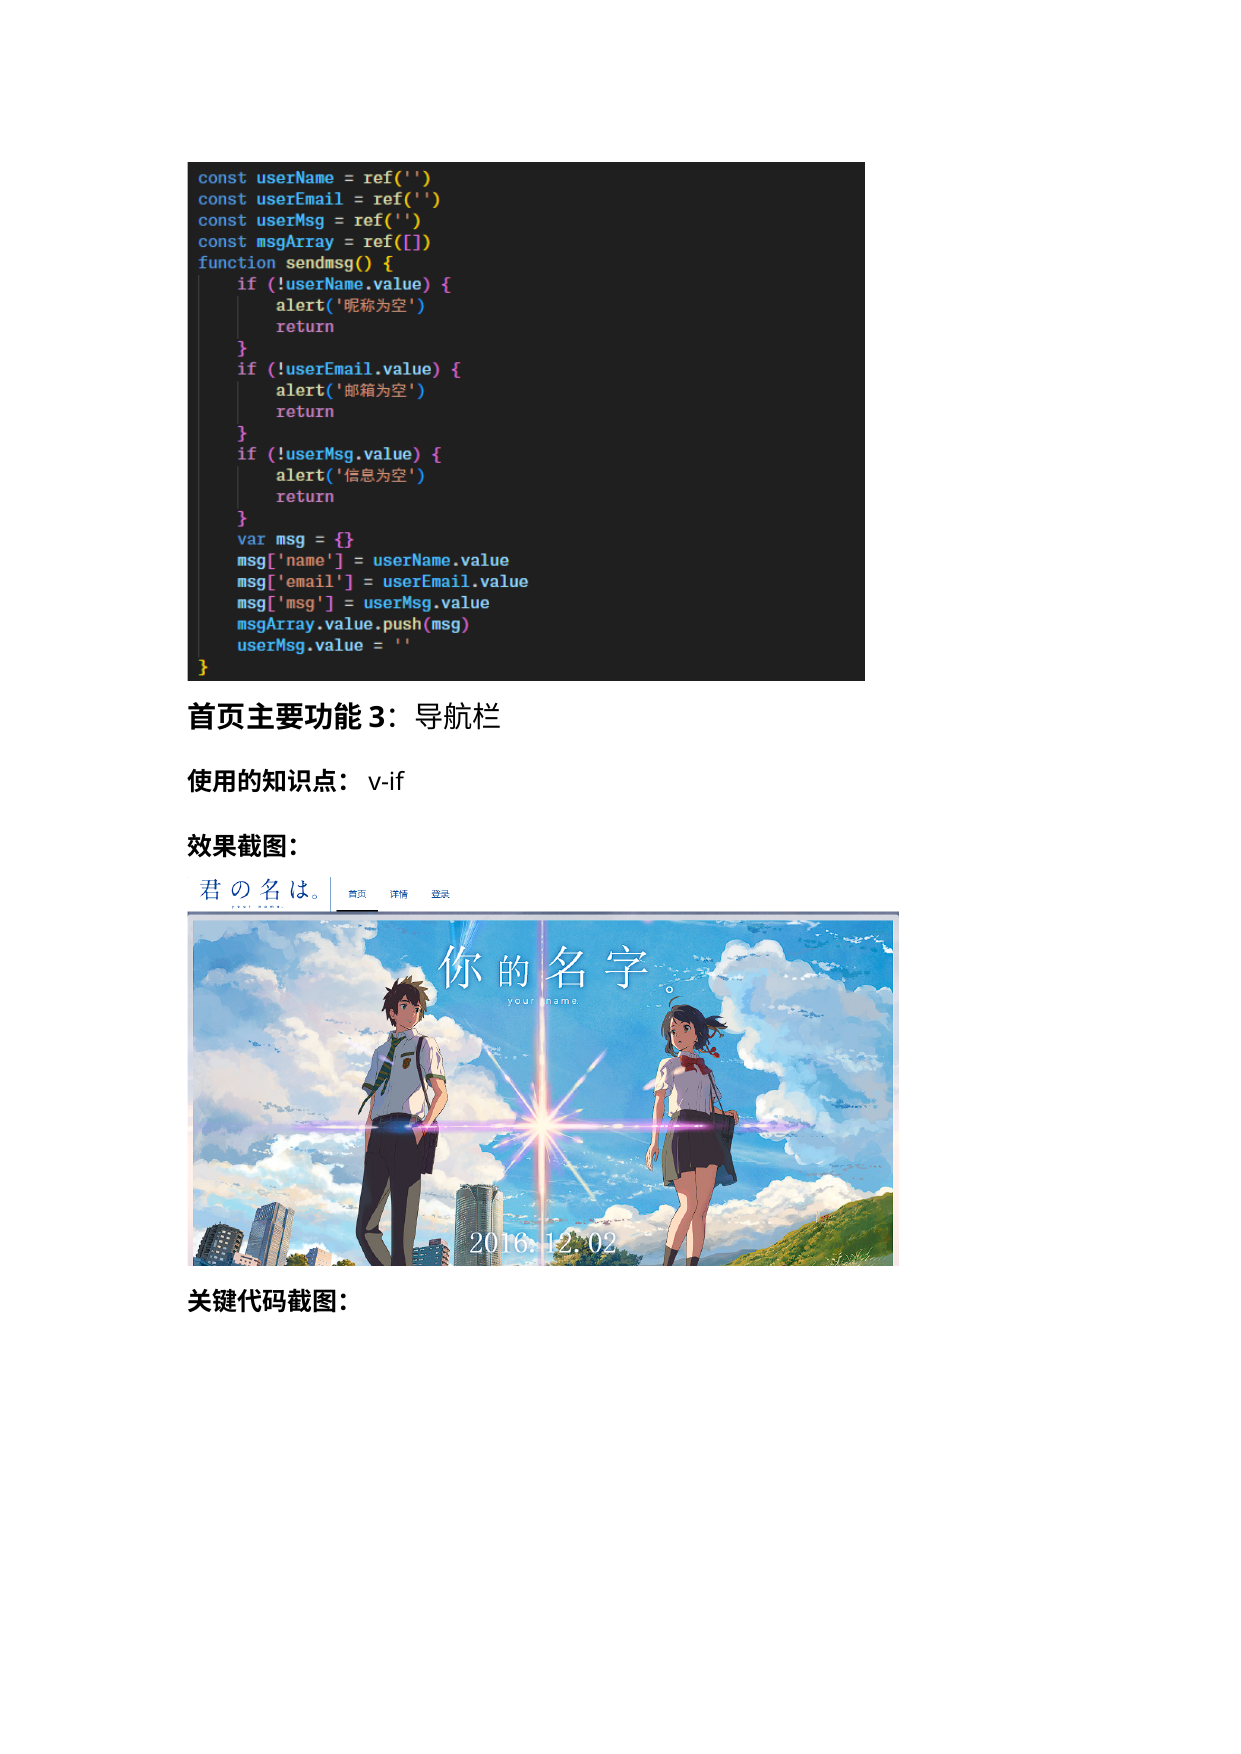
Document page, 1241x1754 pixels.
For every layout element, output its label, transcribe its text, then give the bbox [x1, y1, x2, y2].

text 关键代码截图： [187, 1267, 1053, 1332]
text 首页主要功能3：导航栏 [187, 682, 1053, 747]
text 效果截图： [187, 812, 1053, 877]
text 使用的知识点： v-if [187, 747, 1053, 812]
picture [187, 877, 900, 1266]
picture [187, 162, 865, 681]
